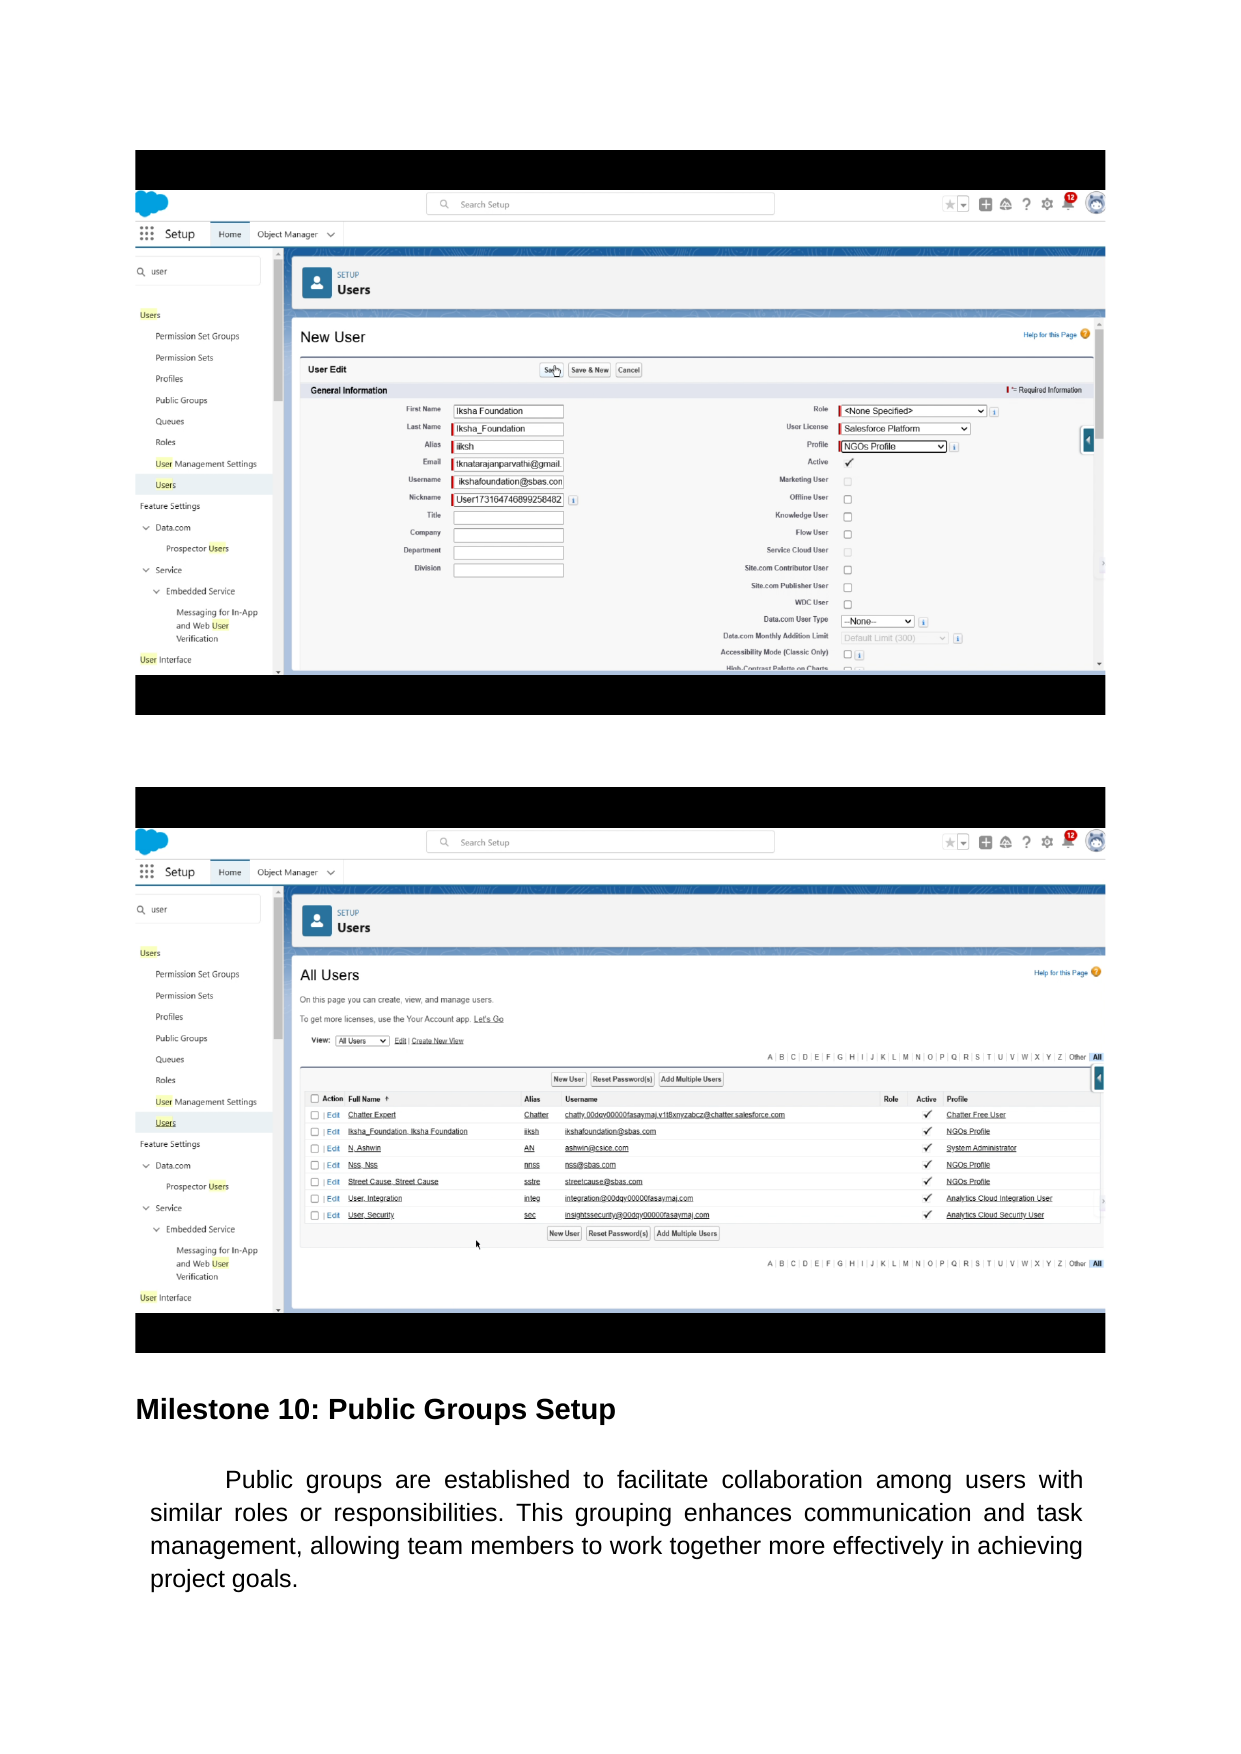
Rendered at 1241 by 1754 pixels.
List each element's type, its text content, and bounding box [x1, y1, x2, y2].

picture [135, 150, 1106, 715]
text Public groups are established to facilitate collaboration among users with similar roles or responsibilities. This grouping enhances communication and task management, allowing team members to work together more effectively in achieving project goals. [150, 1465, 1084, 1593]
text Milestone 10: Public Groups Setup [135, 1392, 1084, 1426]
picture [135, 787, 1106, 1353]
